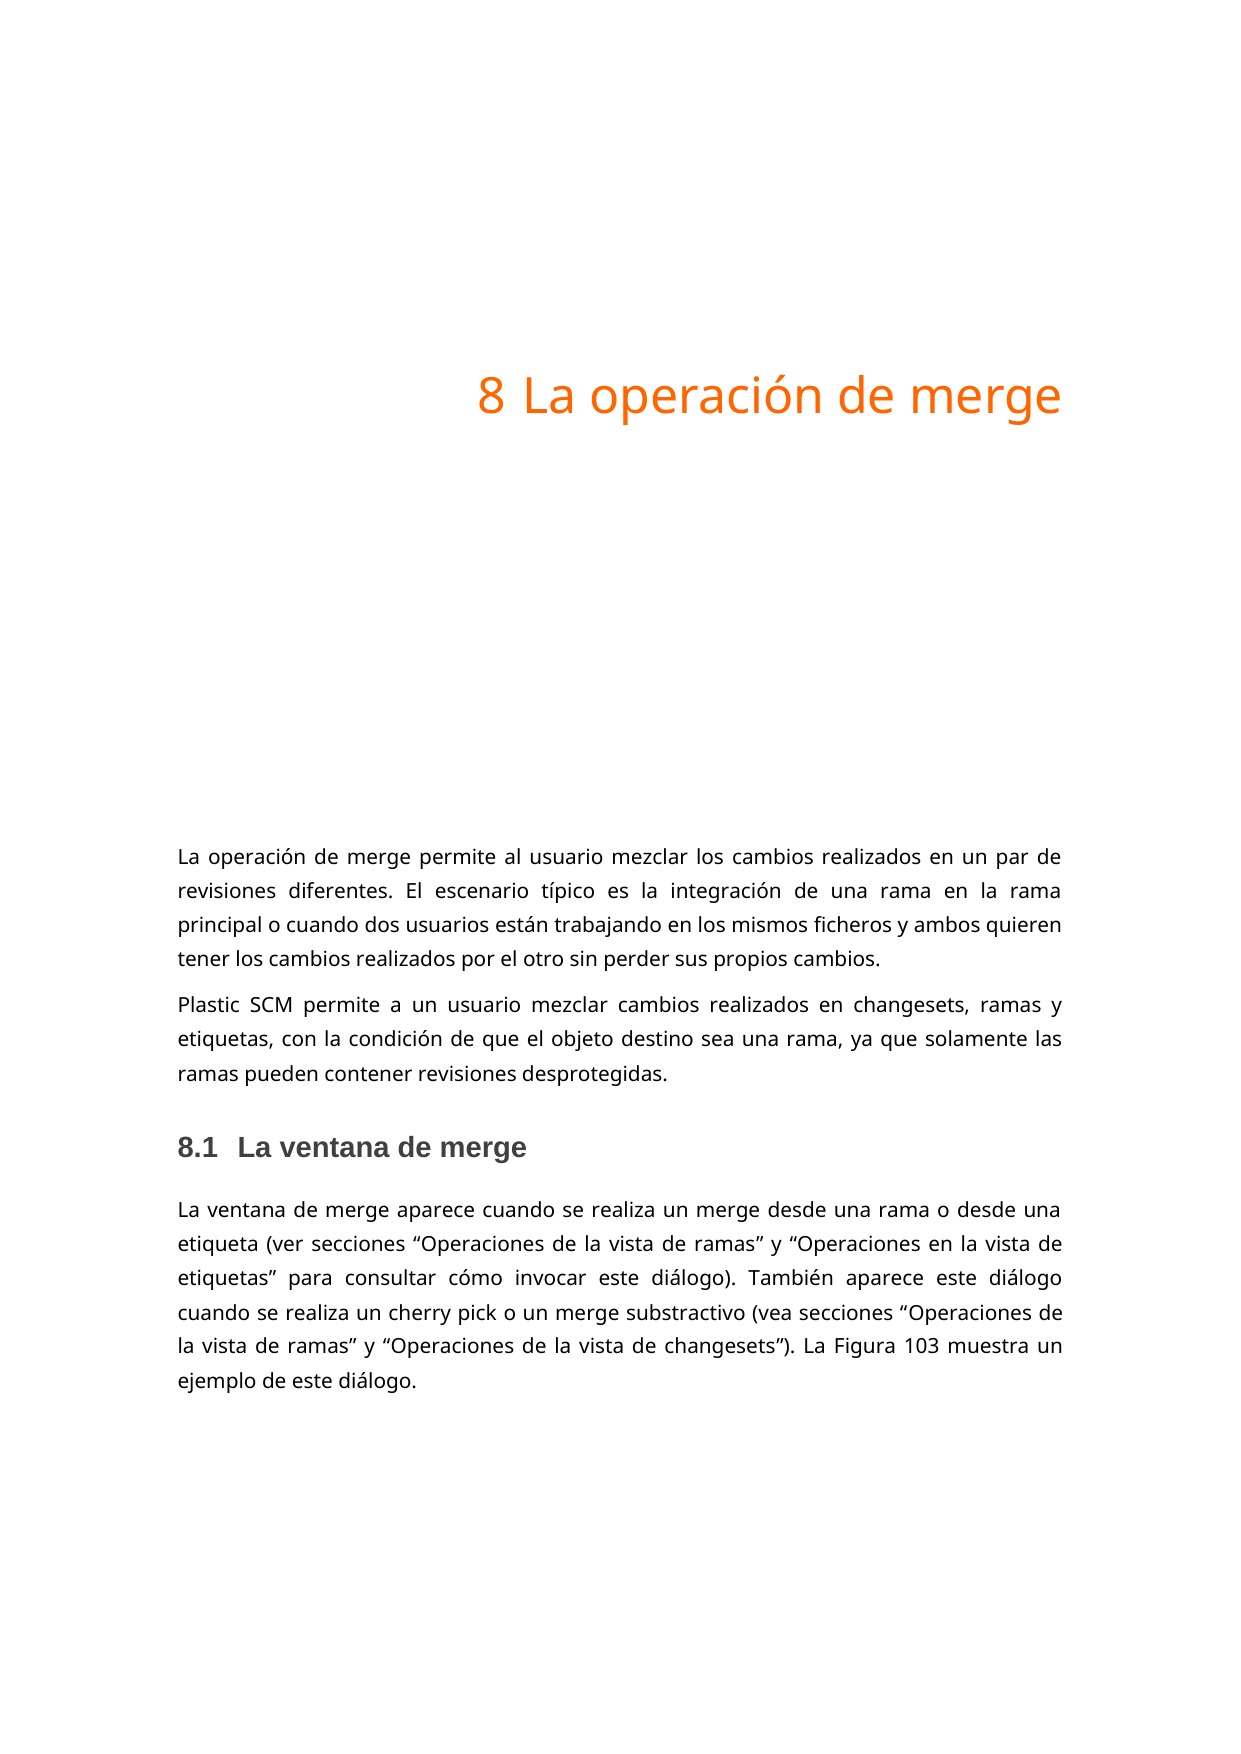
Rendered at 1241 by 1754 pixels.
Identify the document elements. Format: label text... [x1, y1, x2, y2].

text La ventana de merge aparece cuando se realiza un merge desde una rama o desde una etiqueta (ver secciones “Operaciones de la vista de ramas” y “Operaciones en la vista de etiquetas” para consultar cómo invocar este diálogo). También aparece este diálogo cuando se realiza un cherry pick o un merge substractivo (vea secciones “Operaciones de la vista de ramas” y “Operaciones de la vista de changesets”). La Figura 103 muestra un ejemplo de este diálogo. [177, 1195, 1063, 1394]
subtitle La operación de merge [177, 360, 1063, 428]
subtitle La ventana de merge [177, 1130, 1063, 1164]
text La operación de merge permite al usuario mezclar los cambios realizados en un par de revisiones diferentes. El escenario típico es la integración de una rama en la rama principal o cuando dos usuarios están trabajando en los mismos ficheros y ambos quieren tener los cambios realizados por el otro sin perder sus propios cambios. [177, 842, 1063, 972]
text Plastic SCM permite a un usuario mezclar cambios realizados en changesets, ramas y etiquetas, con la condición de que el objeto destino sea una rama, ya que solamente las ramas pueden contener revisiones desprotegidas. [177, 991, 1063, 1087]
